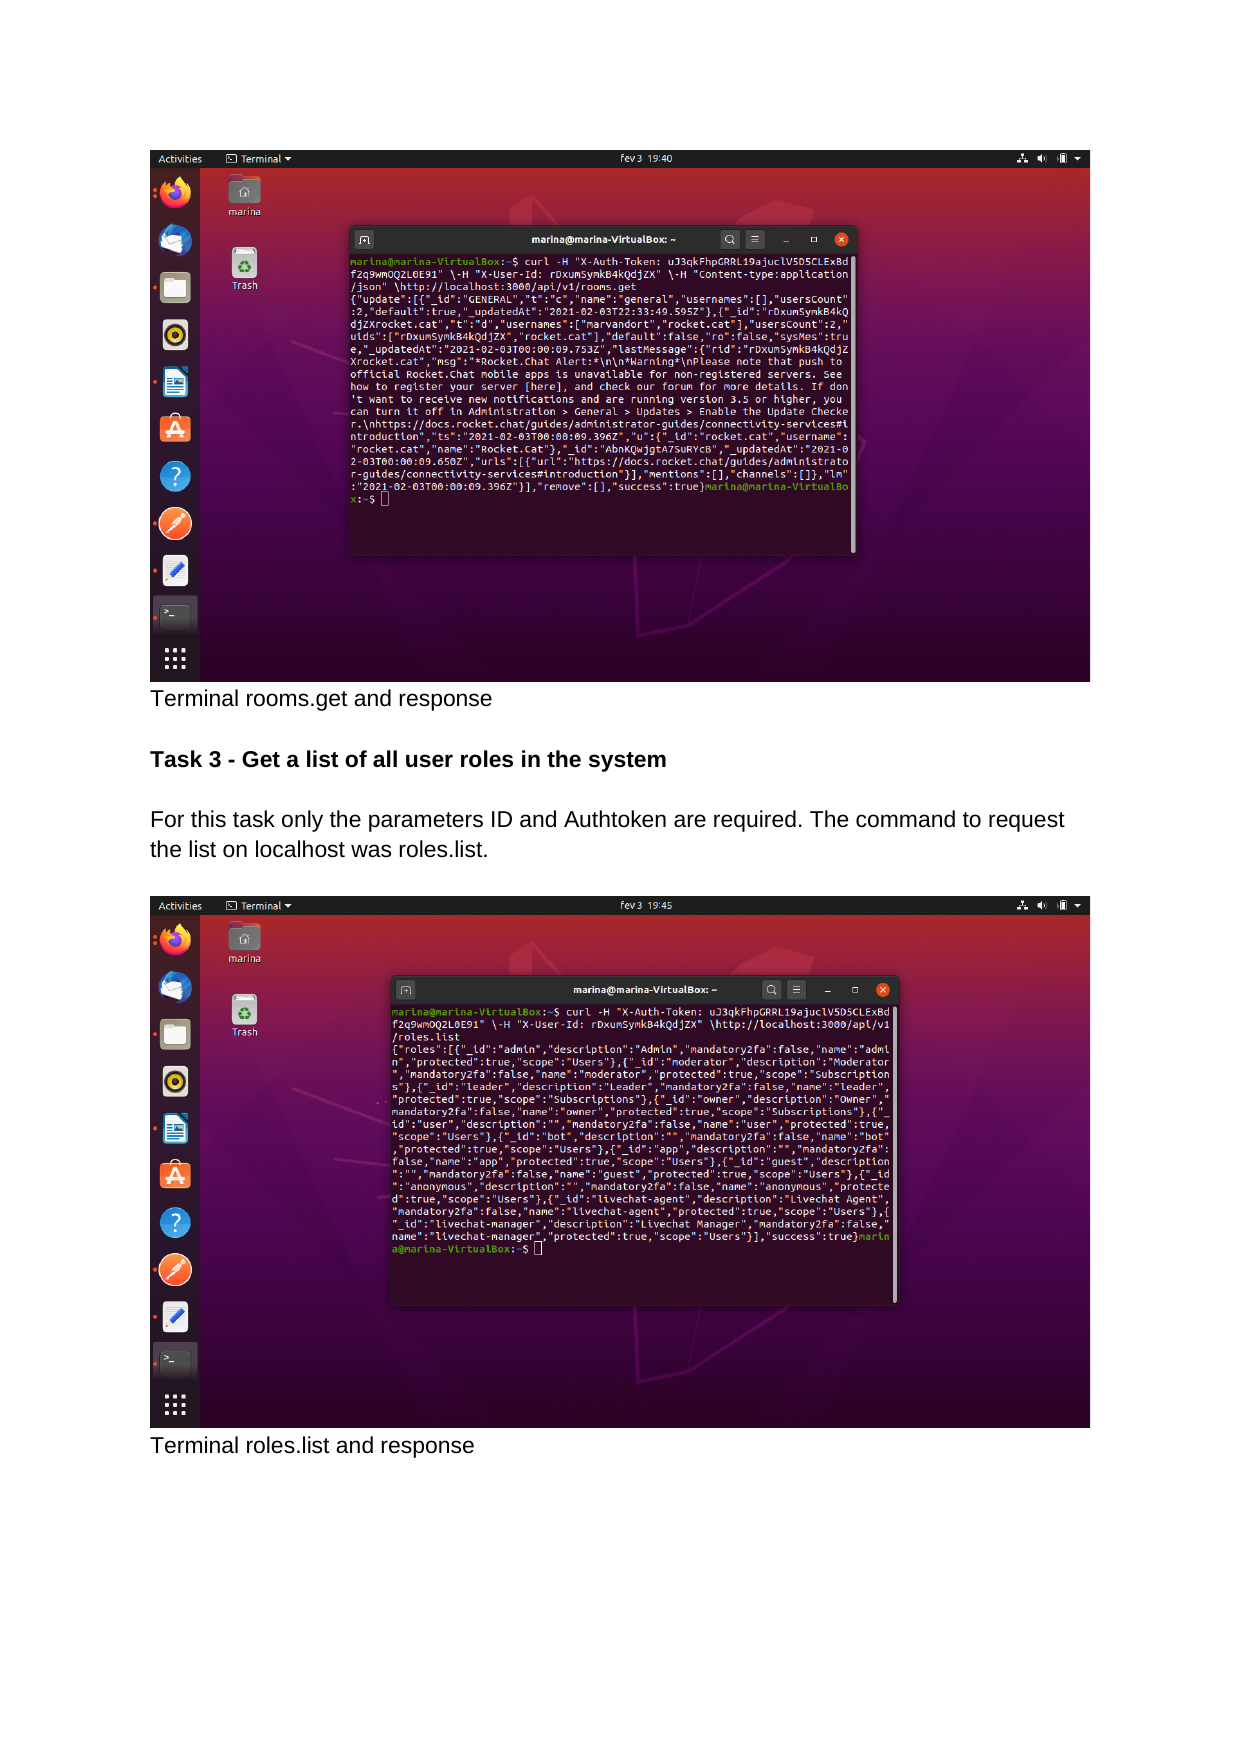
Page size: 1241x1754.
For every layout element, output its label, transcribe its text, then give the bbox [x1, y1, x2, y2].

picture [150, 896, 1091, 1428]
text Task 3 - Get a list of all user roles in the system [150, 746, 1090, 772]
text Terminal rooms.get and response [150, 685, 1090, 711]
text For this task only the parameters ID and Authtoken are required. The command to request the list on localhost was roles.list. [150, 806, 1090, 862]
text Terminal roles.list and response [150, 1432, 1090, 1458]
picture [150, 150, 1091, 682]
